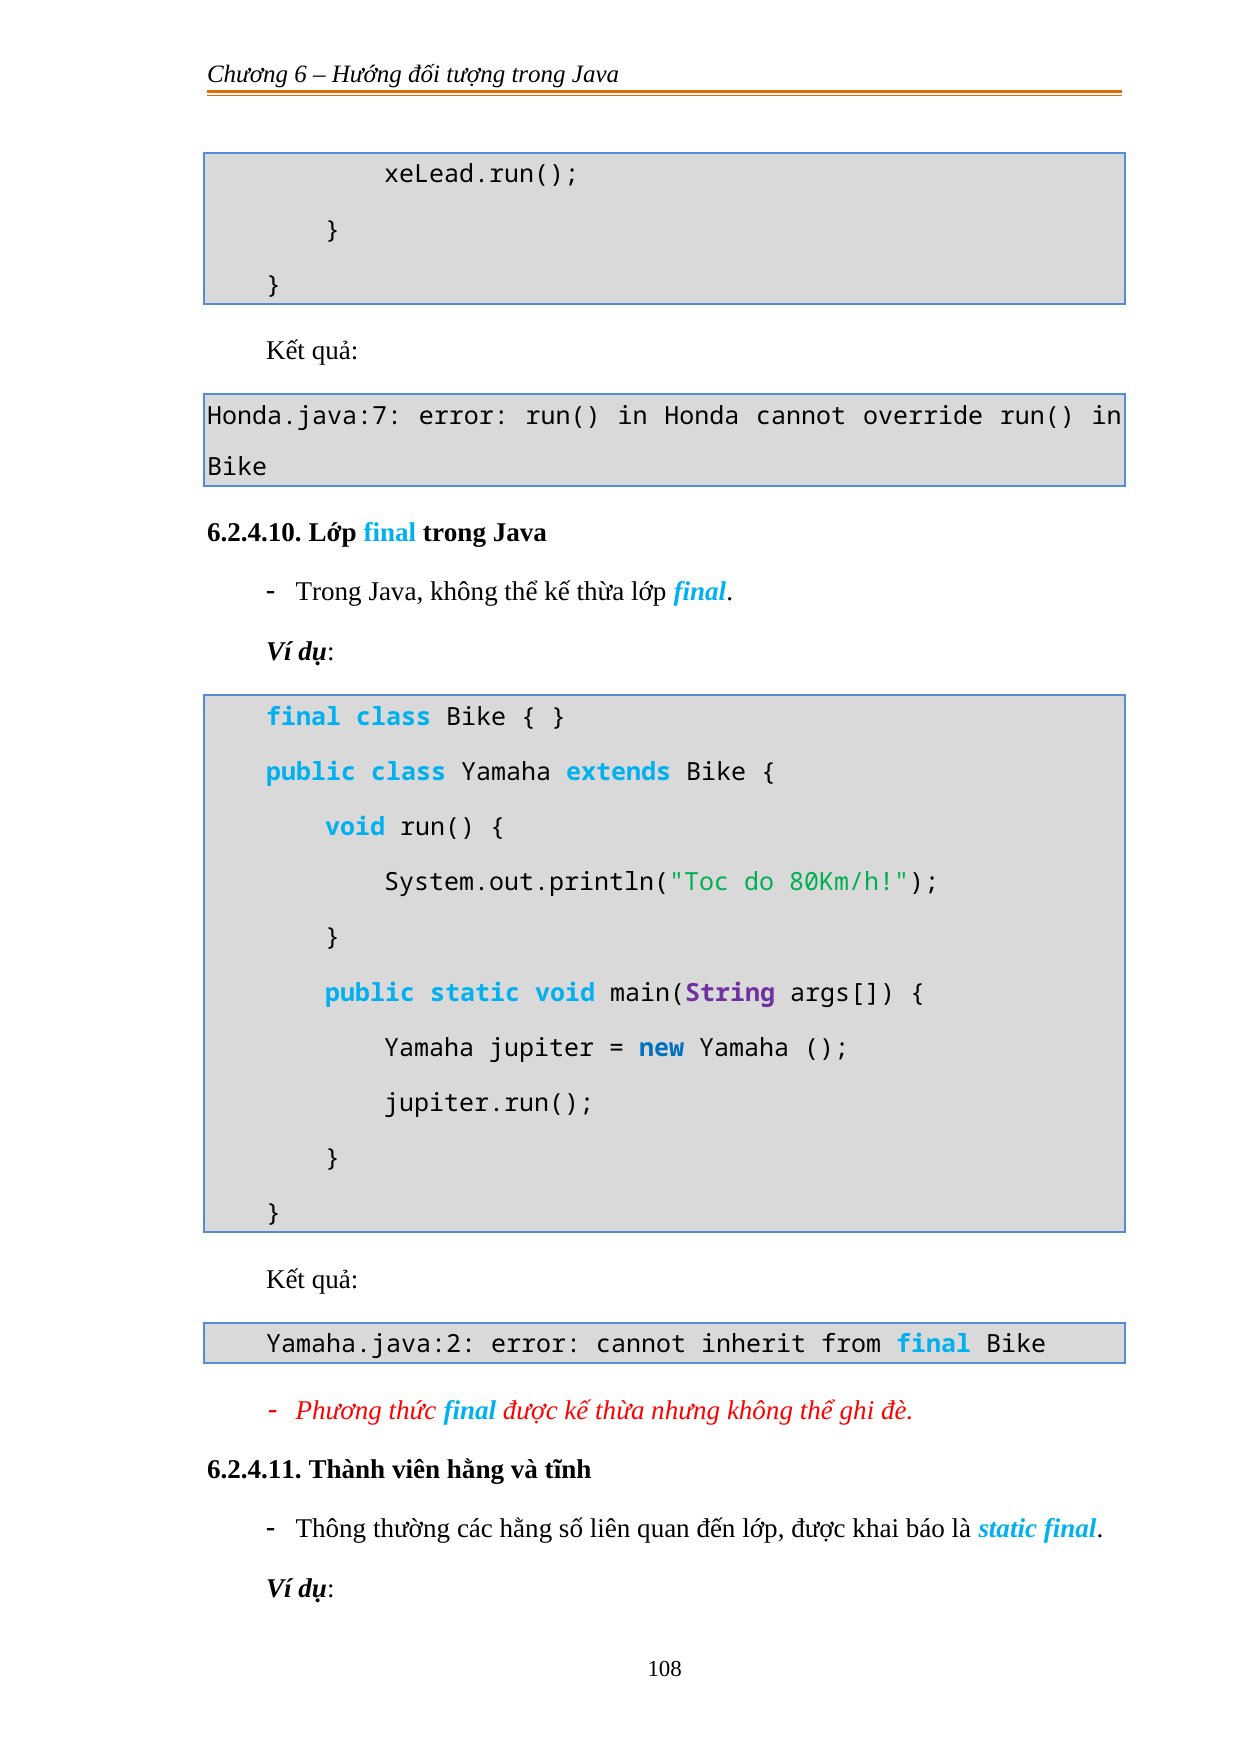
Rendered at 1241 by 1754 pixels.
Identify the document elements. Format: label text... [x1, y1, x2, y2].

text Ví dụ: [207, 1572, 1122, 1603]
text Kết quả: [207, 1263, 1122, 1294]
text System.out.println("Toc do 80Km/h!"); [205, 859, 1124, 898]
text jupiter.run(); [205, 1080, 1124, 1119]
text } [205, 207, 1124, 245]
text final class Bike { } [205, 696, 1124, 732]
text Honda.java:7: error: run() in Honda cannot override run() in Bike [205, 395, 1124, 485]
text public static void main(String args[]) { [205, 970, 1124, 1008]
list Phương thức final được kế thừa nhưng không thể ghi đè. [207, 1394, 1122, 1425]
text } [205, 1136, 1124, 1174]
text Kết quả: [207, 334, 1122, 365]
text } [205, 1191, 1124, 1231]
text public class Yamaha extends Bike { [205, 749, 1124, 787]
list Thông thường các hằng số liên quan đến lớp, được khai báo là static final. [207, 1512, 1122, 1543]
list Trong Java, không thể kế thừa lớp final. [207, 575, 1122, 607]
subtitle Thành viên hằng và tĩnh [207, 1453, 1122, 1484]
text Yamaha.java:2: error: cannot inherit from final Bike [205, 1324, 1124, 1362]
text Ví dụ: [207, 635, 1122, 666]
text Yamaha jupiter = new Yamaha (); [205, 1025, 1124, 1063]
text } [205, 915, 1124, 953]
text void run() { [205, 804, 1124, 843]
subtitle Lớp final trong Java [207, 516, 1122, 547]
text } [205, 262, 1124, 303]
text xeLead.run(); [205, 154, 1124, 190]
